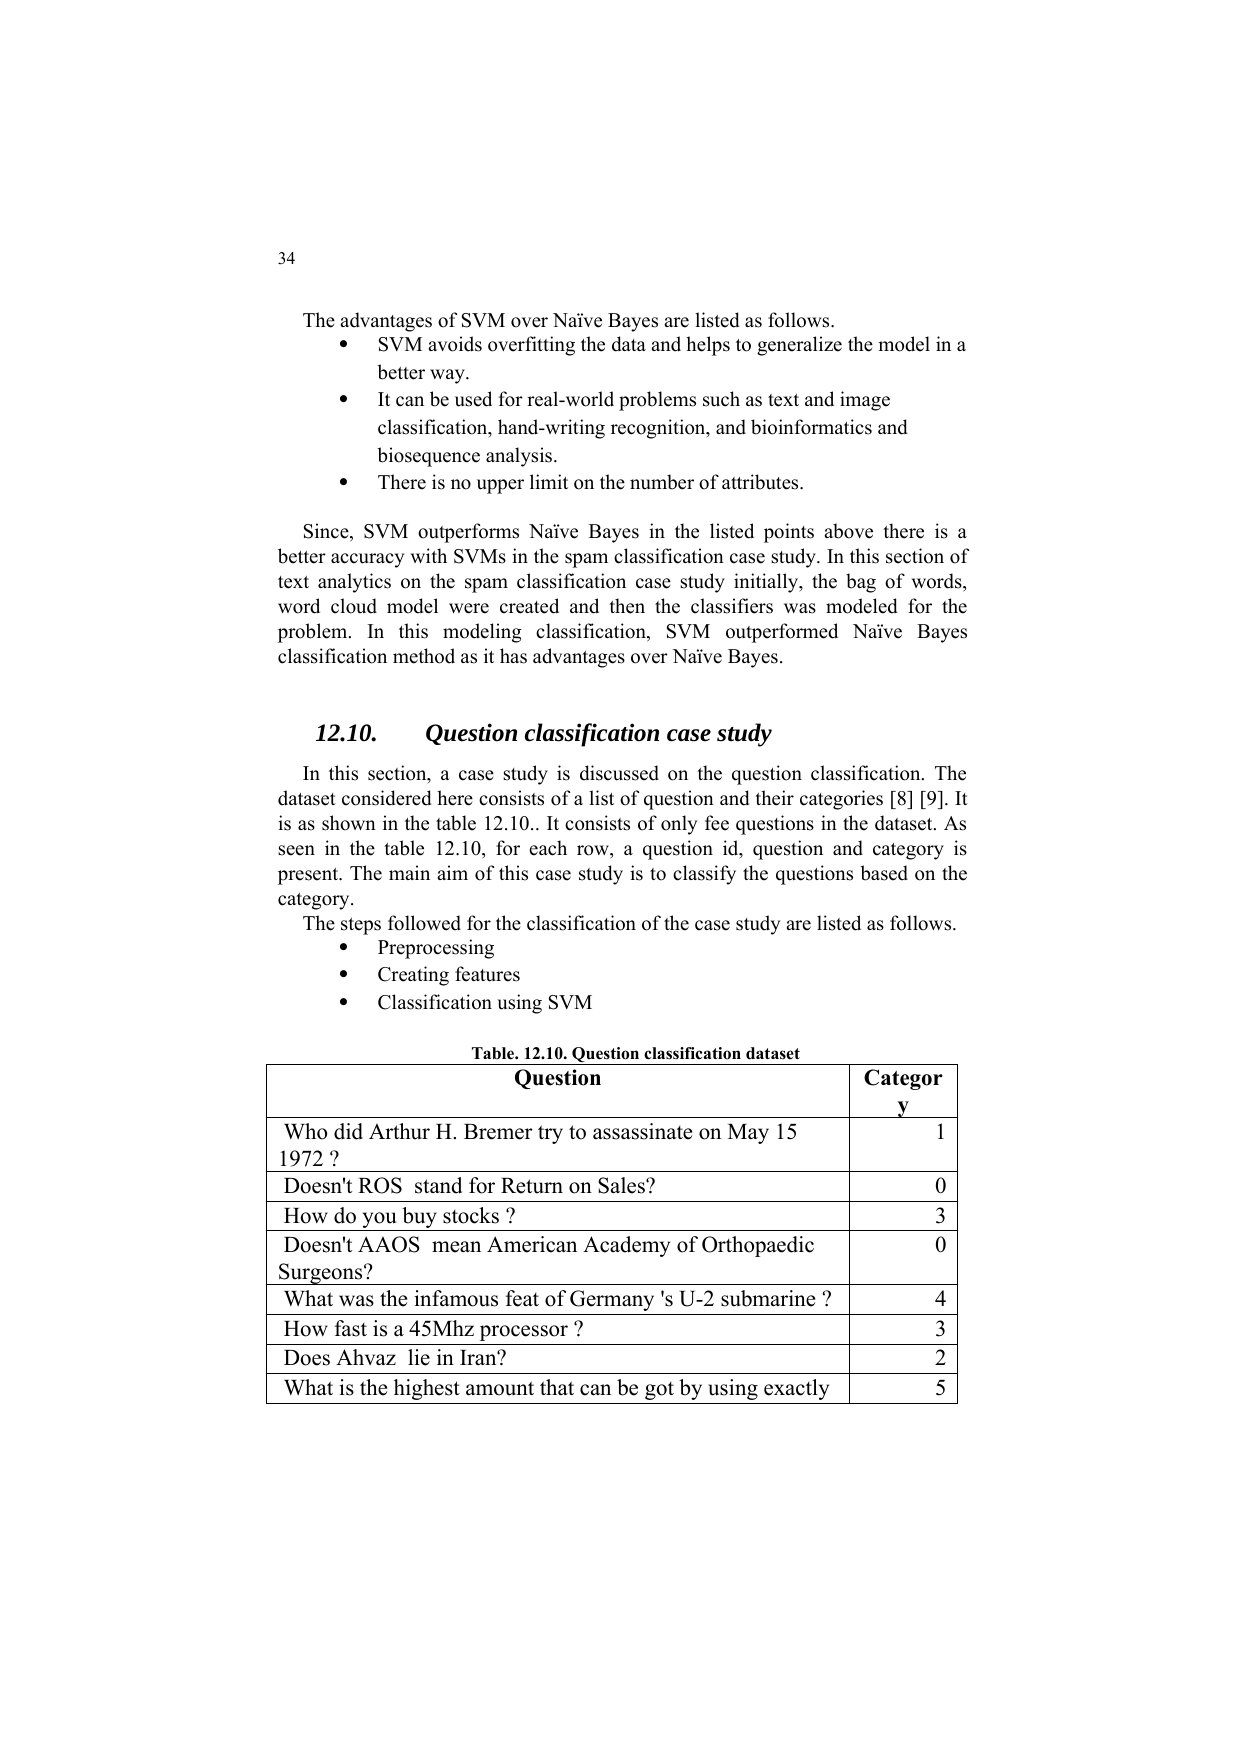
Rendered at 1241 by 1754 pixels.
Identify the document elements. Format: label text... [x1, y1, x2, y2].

text In this section, a case study is discussed on the question classification. The dataset considered here consists of a list of question and their categories [8] [9]. It is as shown in the table 12.10.. It consists of only fee questions in the dataset. As seen in the table 12.10, for each row, a question id, question and category is present. The main aim of this case study is to classify the questions based on the category. [278, 760, 968, 910]
table_cell 3 [850, 1202, 957, 1230]
table_cell How fast is a 45Mhz processor ? [267, 1315, 849, 1343]
table_cell What was the infamous feat of Germany 's U-2 submarine ? [267, 1285, 849, 1314]
list Preprocessing [340, 935, 968, 959]
table_cell 2 [850, 1345, 957, 1373]
table_cell 1 [850, 1118, 957, 1171]
table_header Question [267, 1065, 849, 1117]
table_cell What is the highest amount that can be got by using exactly 5 zeros? [267, 1374, 849, 1403]
list Classification using SVM [340, 990, 968, 1014]
text The steps followed for the classification of the case study are listed as follows. [278, 910, 968, 935]
table_cell Does Ahvaz lie in Iran? [267, 1345, 849, 1373]
text Since, SVM outperforms Naïve Bayes in the listed points above there is a better accuracy with SVMs in the spam classification case study. In this section of text analytics on the spam classification case study initially, the bag of words, word cloud model were created and then the classifiers was modeled for the problem. In this modeling classification, SVM outperformed Naïve Bayes classification method as it has advantages over Naïve Bayes. [278, 518, 968, 668]
list There is no upper limit on the number of attributes. [340, 470, 968, 494]
subtitle Question classification case study [315, 718, 968, 747]
table_cell 3 [850, 1315, 957, 1343]
text The advantages of SVM over Naïve Bayes are listed as follows. [278, 307, 968, 332]
table_cell Doesn't ROS stand for Return on Sales? [267, 1172, 849, 1201]
text Table. 12.10. Question classification dataset [278, 1038, 968, 1063]
table_cell 0 [850, 1231, 957, 1284]
list SVM avoids overfitting the data and helps to generalize the model in a better way. [340, 332, 968, 384]
table_header Category [850, 1065, 957, 1117]
table_cell Doesn't AAOS mean American Academy of Orthopaedic Surgeons? [267, 1231, 849, 1284]
table_cell Who did Arthur H. Bremer try to assassinate on May 15 1972 ? [267, 1118, 849, 1171]
table_cell 5 [850, 1374, 957, 1403]
table_cell How do you buy stocks ? [267, 1202, 849, 1230]
list It can be used for real-world problems such as text and image classification, hand-writing recognition, and bioinformatics and biosequence analysis. [340, 387, 968, 467]
list Creating features [340, 962, 968, 986]
table_cell 4 [850, 1285, 957, 1314]
table_cell 0 [850, 1172, 957, 1201]
